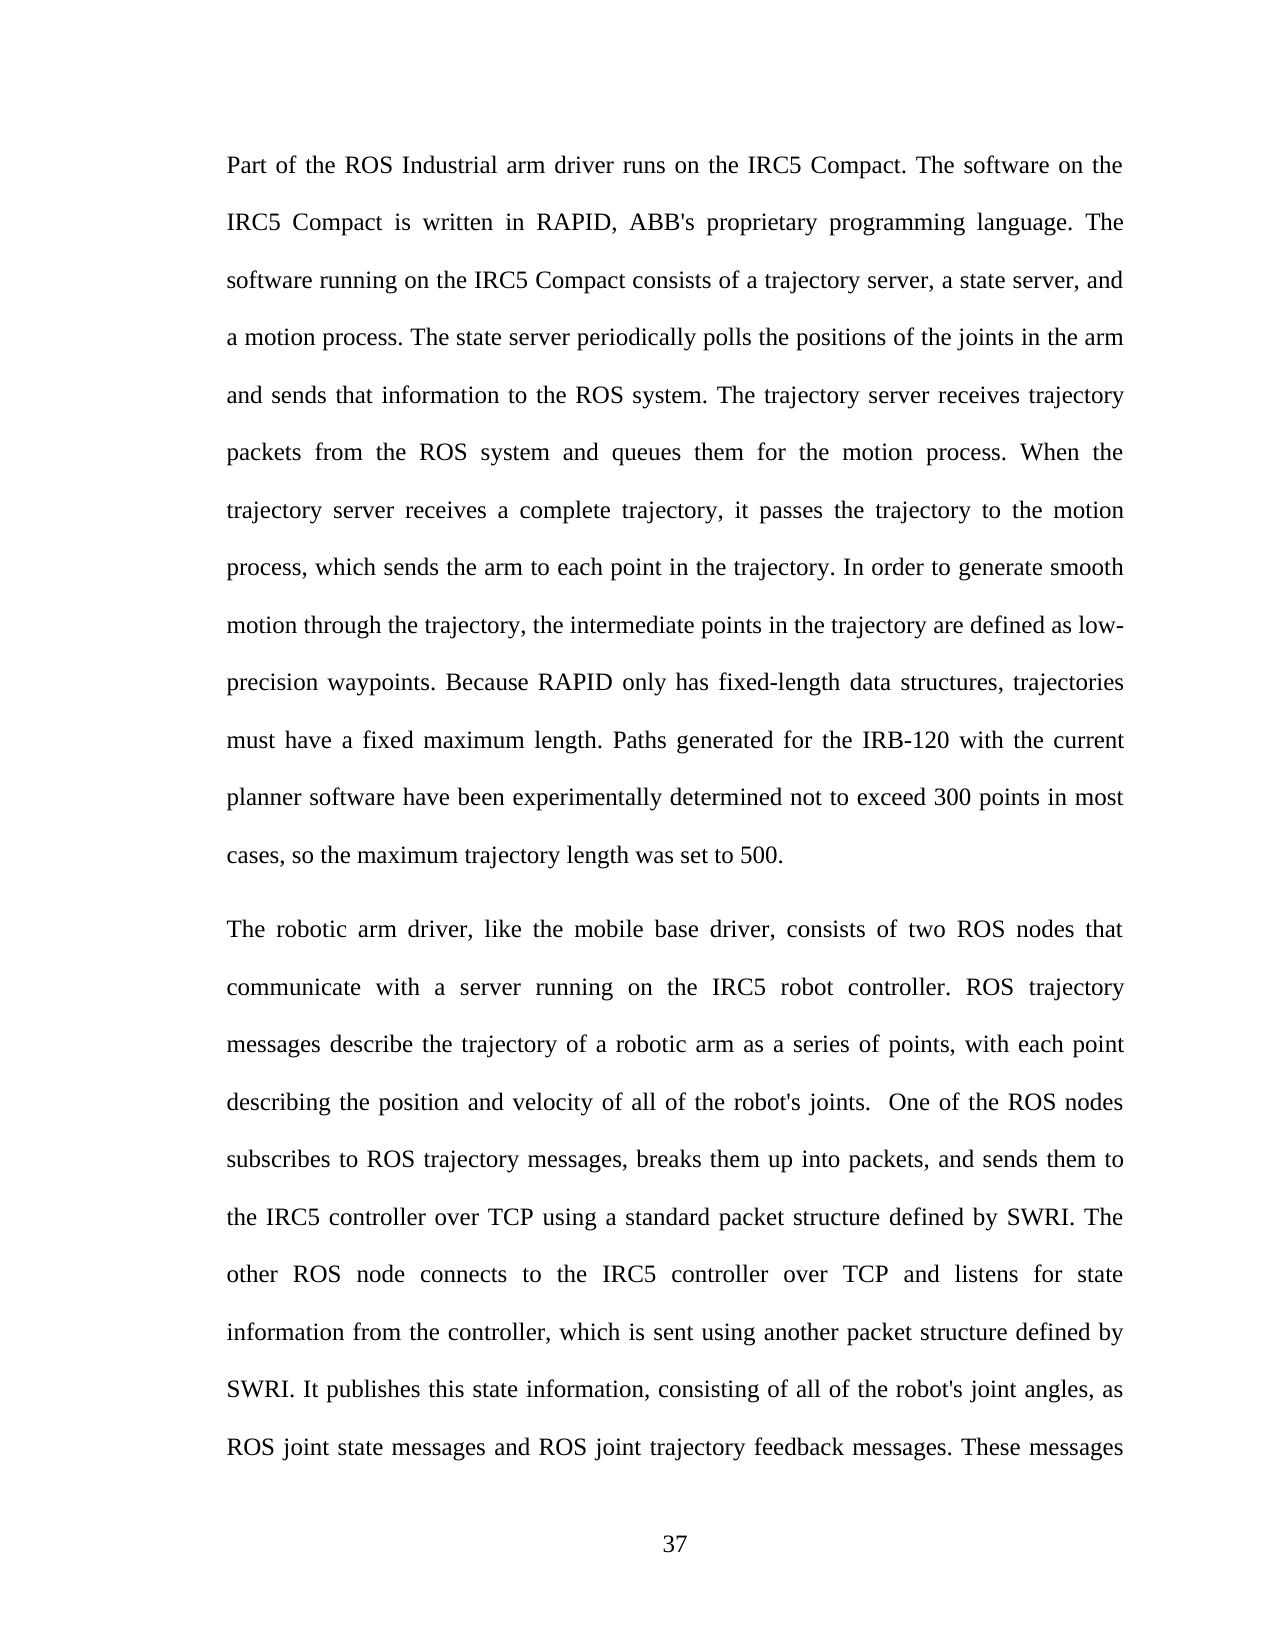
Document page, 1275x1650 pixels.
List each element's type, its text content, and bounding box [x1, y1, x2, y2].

text Part of the ROS Industrial arm driver runs on the IRC5 Compact. The software on the IRC5 Compact is written in RAPID, ABB's proprietary programming language. The software running on the IRC5 Compact consists of a trajectory server, a state server, and a motion process. The state server periodically polls the positions of the joints in the arm and sends that information to the ROS system. The trajectory server receives trajectory packets from the ROS system and queues them for the motion process. When the trajectory server receives a complete trajectory, it passes the trajectory to the motion process, which sends the arm to each point in the trajectory. In order to generate smooth motion through the trajectory, the intermediate points in the trajectory are defined as low-precision waypoints. Because RAPID only has fixed-length data structures, trajectories must have a fixed maximum length. Paths generated for the IRB-120 with the current planner software have been experimentally determined not to exceed 300 points in most cases, so the maximum trajectory length was set to 500. [226, 150, 1125, 869]
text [226, 914, 1125, 1460]
